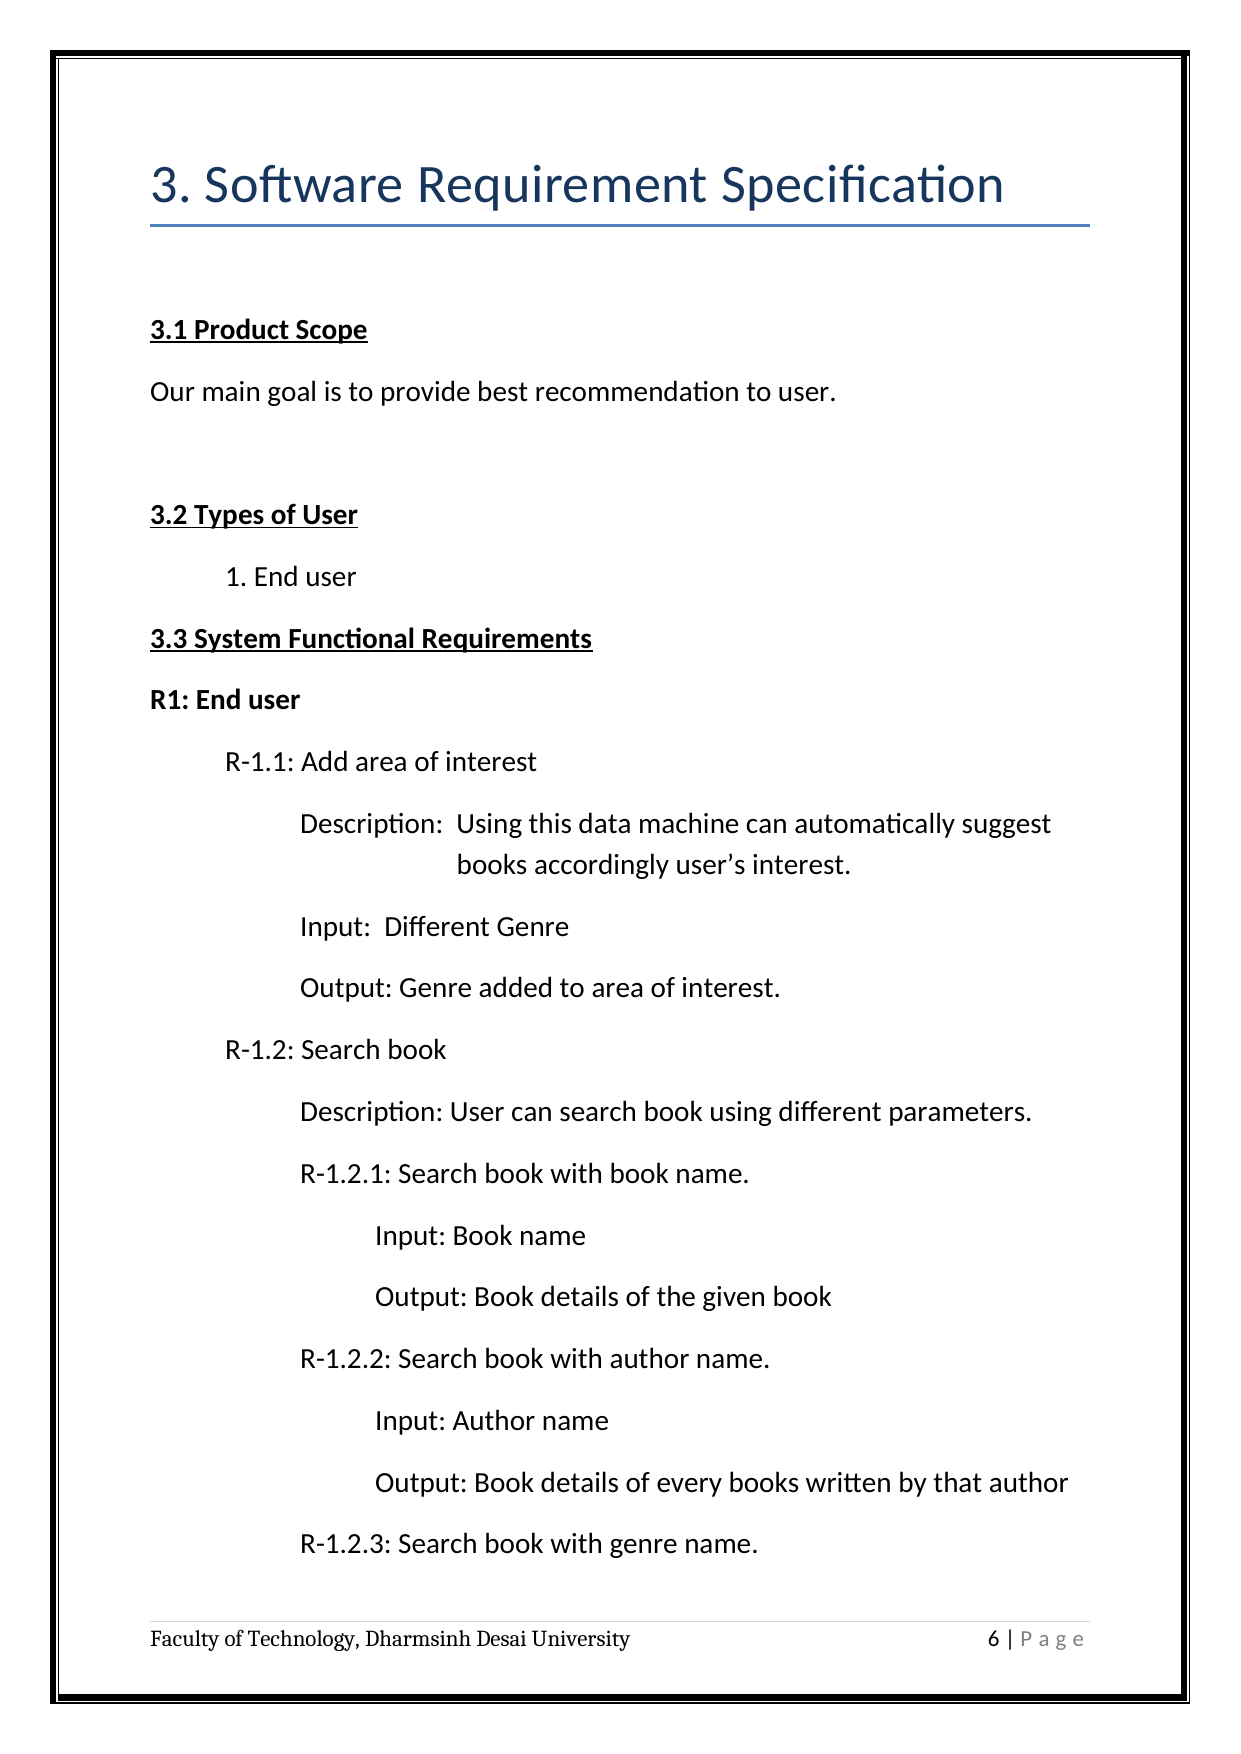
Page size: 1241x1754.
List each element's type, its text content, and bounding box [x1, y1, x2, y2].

text R1: End user [150, 681, 1090, 717]
text Description: Using this data machine can automatically suggest books accordingly user’s interest. [150, 805, 1090, 882]
text Description: User can search book using different parameters. [150, 1093, 1090, 1129]
text R-1.2.1: Search book with book name. [150, 1155, 1090, 1190]
text R-1.2.2: Search book with author name. [150, 1340, 1090, 1376]
text Input: Author name [150, 1402, 1090, 1437]
text Output: Book details of every books written by that author [150, 1464, 1090, 1499]
text 3.2 Types of User [150, 496, 1090, 532]
text R-1.1: Add area of interest [150, 743, 1090, 779]
text 3.1 Product Scope [150, 311, 1090, 346]
text Output: Genre added to area of interest. [150, 969, 1090, 1005]
text Input: Different Genre [150, 908, 1090, 943]
title 3. Software Requirement Specification [150, 150, 1090, 224]
text Output: Book details of the given book [150, 1278, 1090, 1314]
text 1. End user [150, 558, 1090, 593]
text R-1.2.3: Search book with genre name. [150, 1525, 1090, 1561]
text R-1.2: Search book [150, 1031, 1090, 1067]
text 3.3 System Functional Requirements [150, 620, 1090, 655]
text Input: Book name [150, 1217, 1090, 1252]
text Our main goal is to provide best recommendation to user. [150, 373, 1090, 408]
